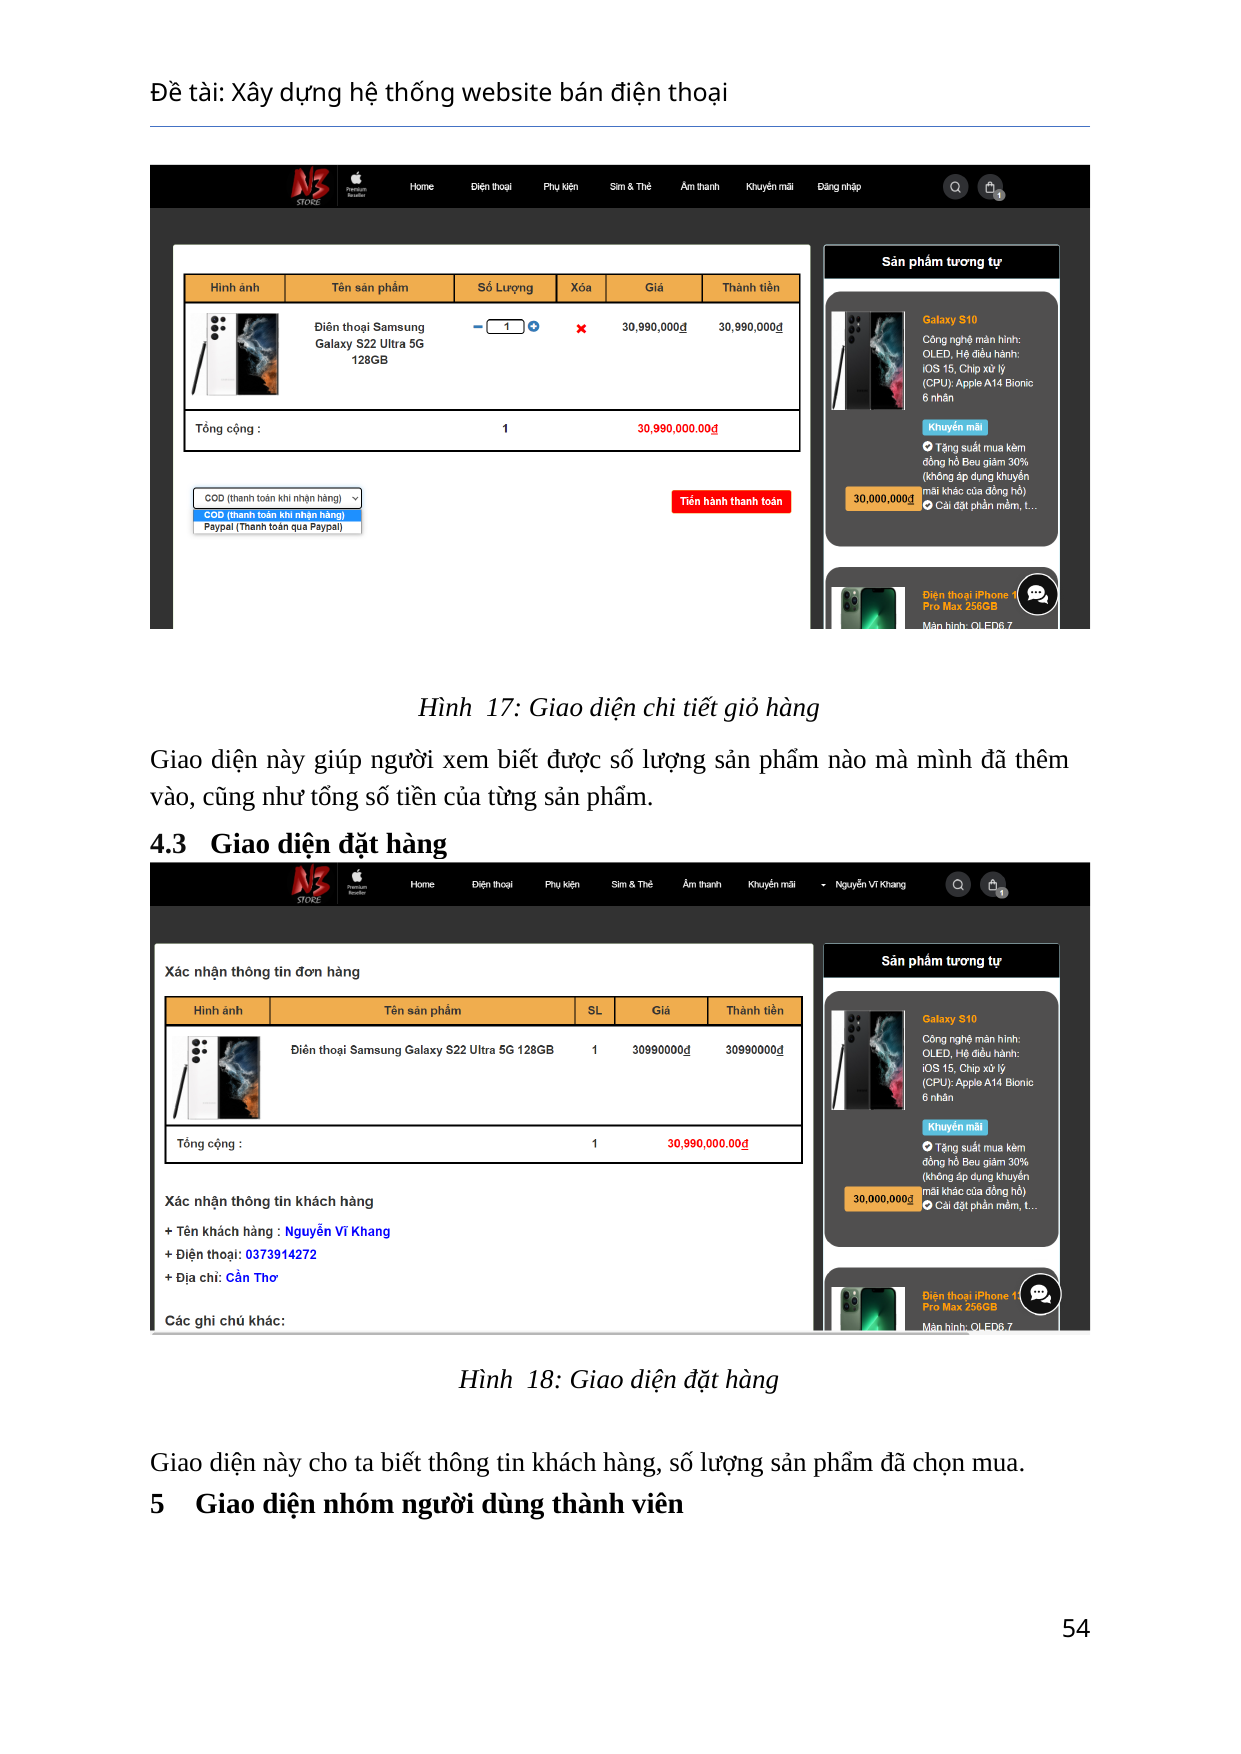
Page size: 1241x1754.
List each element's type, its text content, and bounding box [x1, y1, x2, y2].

text Hình 17: Giao diện chi tiết giỏ hàng [150, 691, 1090, 722]
text Giao diện này cho ta biết thông tin khách hàng, số lượng sản phẩm đã chọn mua. [150, 1446, 1090, 1477]
picture [150, 859, 1091, 1335]
subtitle Giao diện nhóm người dùng thành viên [150, 1486, 1090, 1520]
text Giao diện này giúp người xem biết được số lượng sản phẩm nào mà mình đã thêm vào, cũng như tổng số tiền của từng sản phẩm. [150, 743, 1071, 811]
subtitle Giao diện đặt hàng [150, 826, 1090, 859]
picture [150, 164, 1091, 629]
text Hình 18: Giao diện đặt hàng [150, 1363, 1090, 1394]
